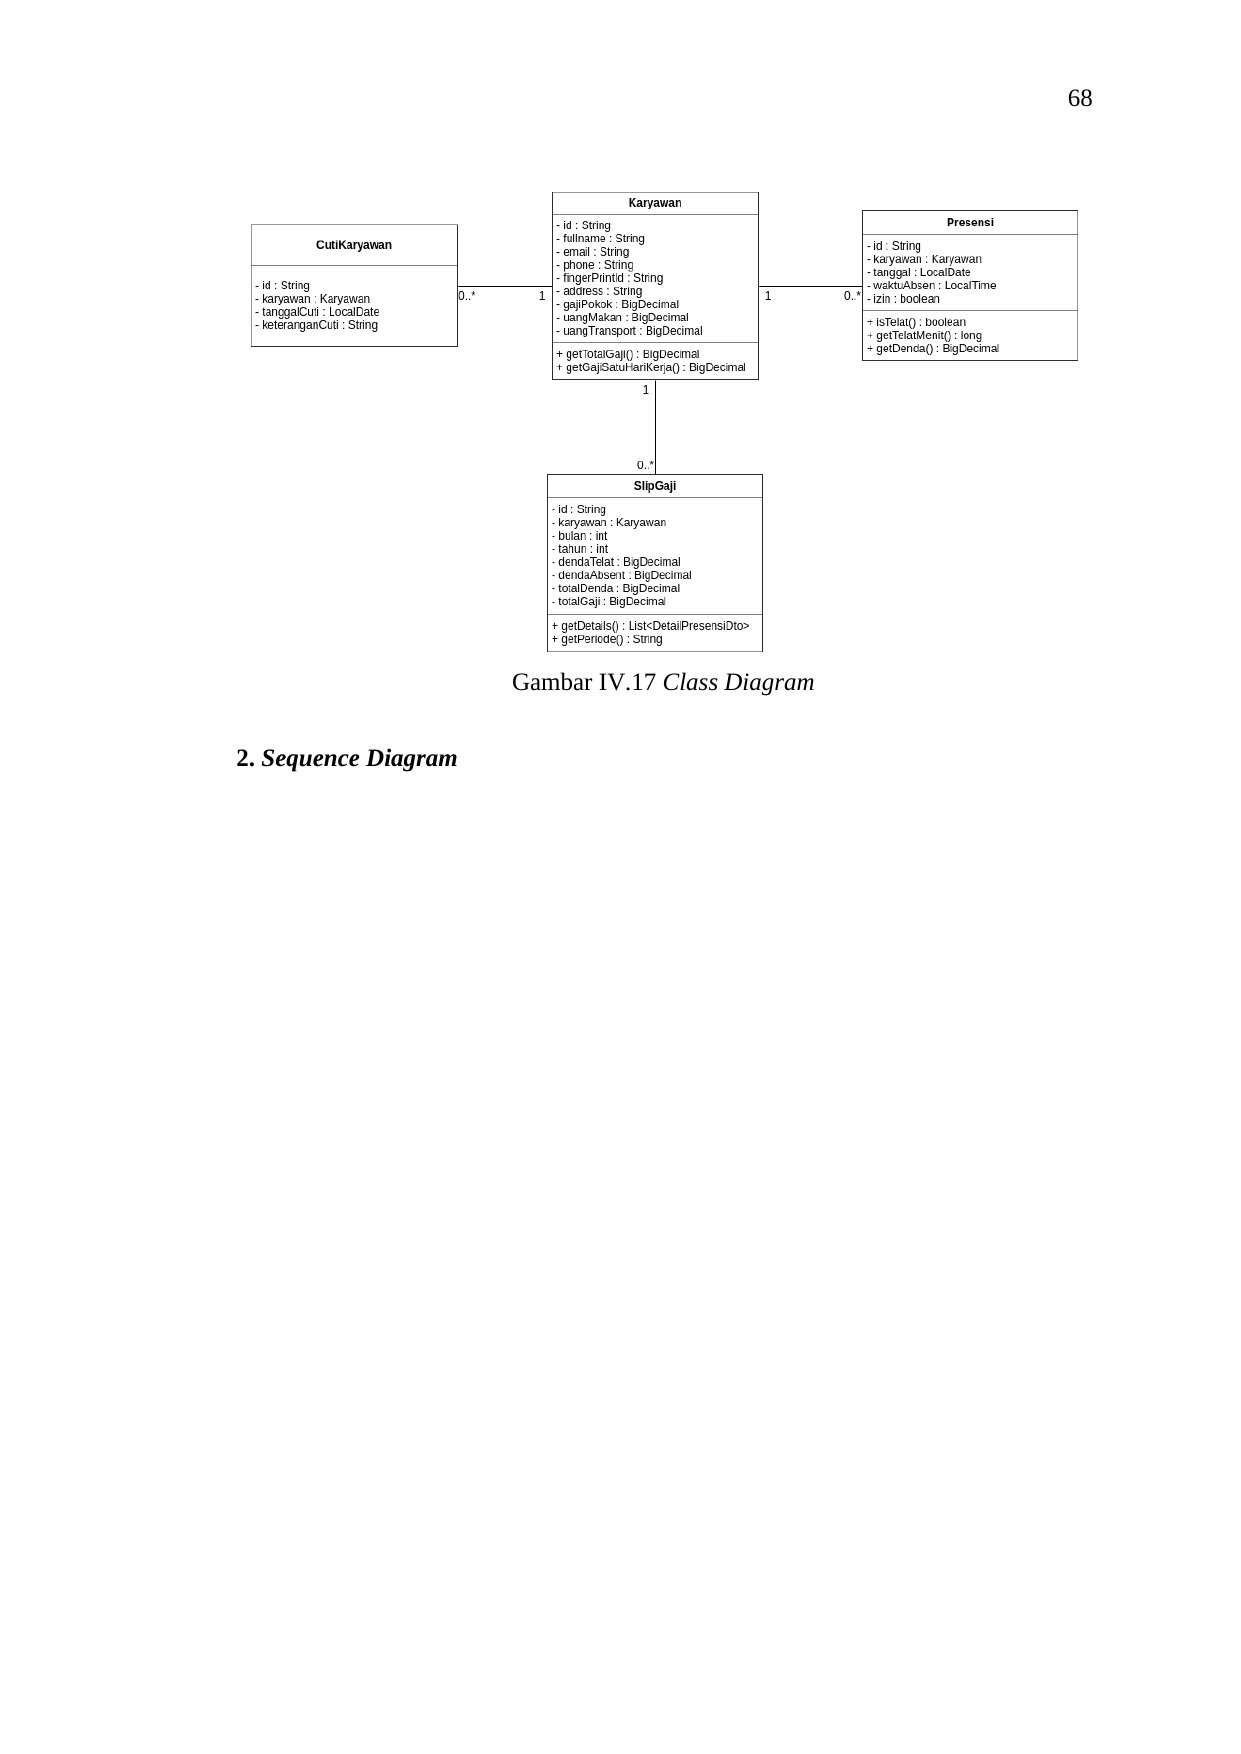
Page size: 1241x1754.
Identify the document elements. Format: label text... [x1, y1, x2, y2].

list Sequence Diagram [236, 743, 1092, 772]
picture [236, 177, 1093, 667]
